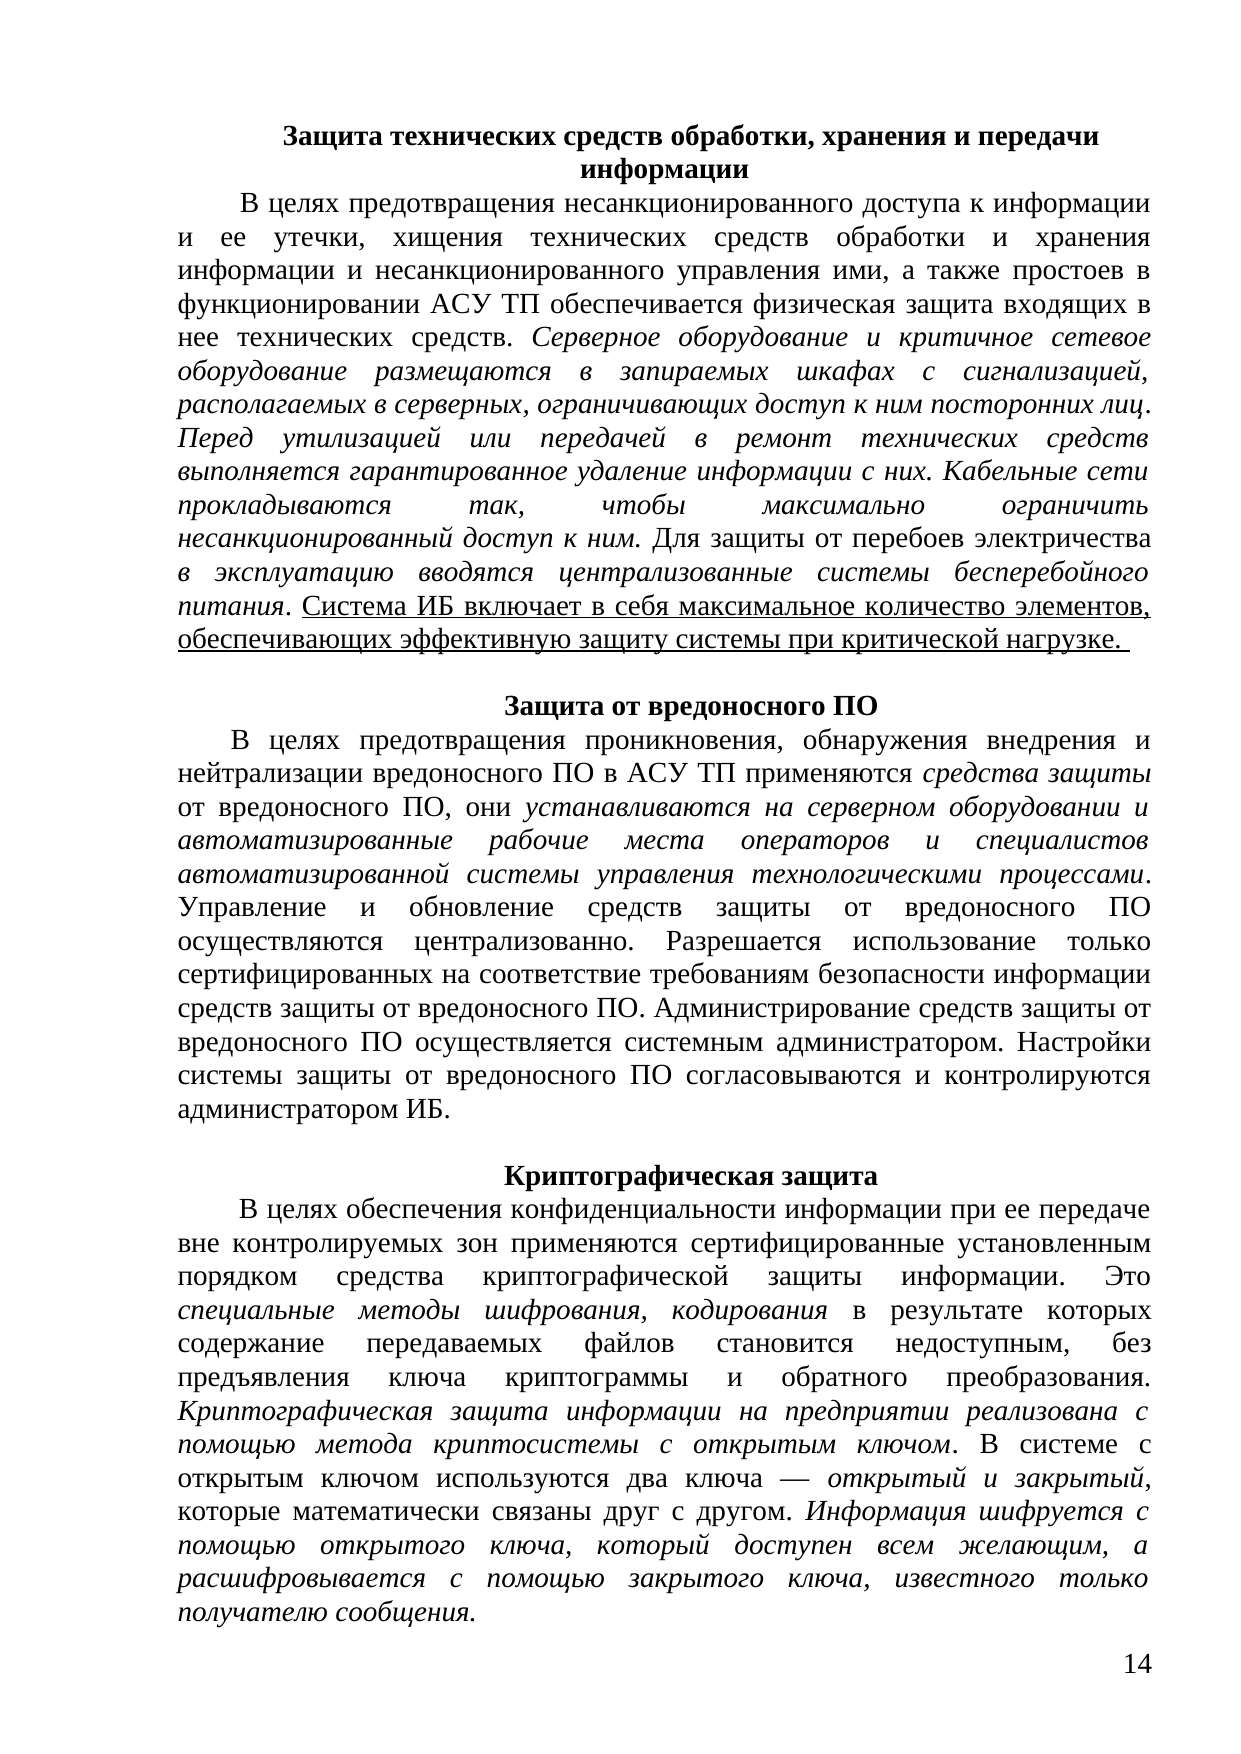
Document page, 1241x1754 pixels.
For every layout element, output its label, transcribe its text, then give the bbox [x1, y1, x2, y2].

text В целях обеспечения конфиденциальности информации при ее передаче вне контролируемых зон применяются сертифицированные установленным порядком средства криптографической защиты информации. Это специальные методы шифрования, кодирования в результате которых содержание передаваемых файлов становится недоступным, без предъявления ключа криптограммы и обратного преобразования. Криптографическая защита информации на предприятии реализована с помощью метода криптосистемы с открытым ключом. В системе с открытым ключом используются два ключа — открытый и закрытый, которые математически связаны друг с другом. Информация шифруется с помощью открытого ключа, который доступен всем желающим, а расшифровывается с помощью закрытого ключа, известного только получателю сообщения. [177, 1191, 1152, 1627]
text В целях предотвращения проникновения, обнаружения внедрения и нейтрализации вредоносного ПО в АСУ ТП применяются средства защиты от вредоносного ПО, они устанавливаются на серверном оборудовании и автоматизированные рабочие места операторов и специалистов автоматизированной системы управления технологическими процессами. Управление и обновление средств защиты от вредоносного ПО осуществляются централизованно. Разрешается использование только сертифицированных на соответствие требованиям безопасности информации средств защиты от вредоносного ПО. Администрирование средств защиты от вредоносного ПО осуществляется системным администратором. Настройки системы защиты от вредоносного ПО согласовываются и контролируются администратором ИБ. [177, 722, 1152, 1124]
text Защита технических средств обработки, хранения и передачи информации [177, 118, 1152, 185]
text В целях предотвращения несанкционированного доступа к информации и ее утечки, хищения технических средств обработки и хранения информации и несанкционированного управления ими, а также простоев в функционировании АСУ ТП обеспечивается физическая защита входящих в нее технических средств. Серверное оборудование и критичное сетевое оборудование размещаются в запираемых шкафах с сигнализацией, располагаемых в серверных, ограничивающих доступ к ним посторонних лиц. Перед утилизацией или передачей в ремонт технических средств выполняется гарантированное удаление информации с них. Кабельные сети прокладываются так, чтобы максимально ограничить несанкционированный доступ к ним. Для защиты от перебоев электричества в эксплуатацию вводятся централизованные системы бесперебойного питания. Система ИБ включает в себя максимальное количество элементов, обеспечивающих эффективную защиту системы при критической нагрузке. [177, 185, 1152, 655]
text Защита от вредоносного ПО [177, 688, 1152, 722]
text Криптографическая защита [177, 1158, 1152, 1191]
